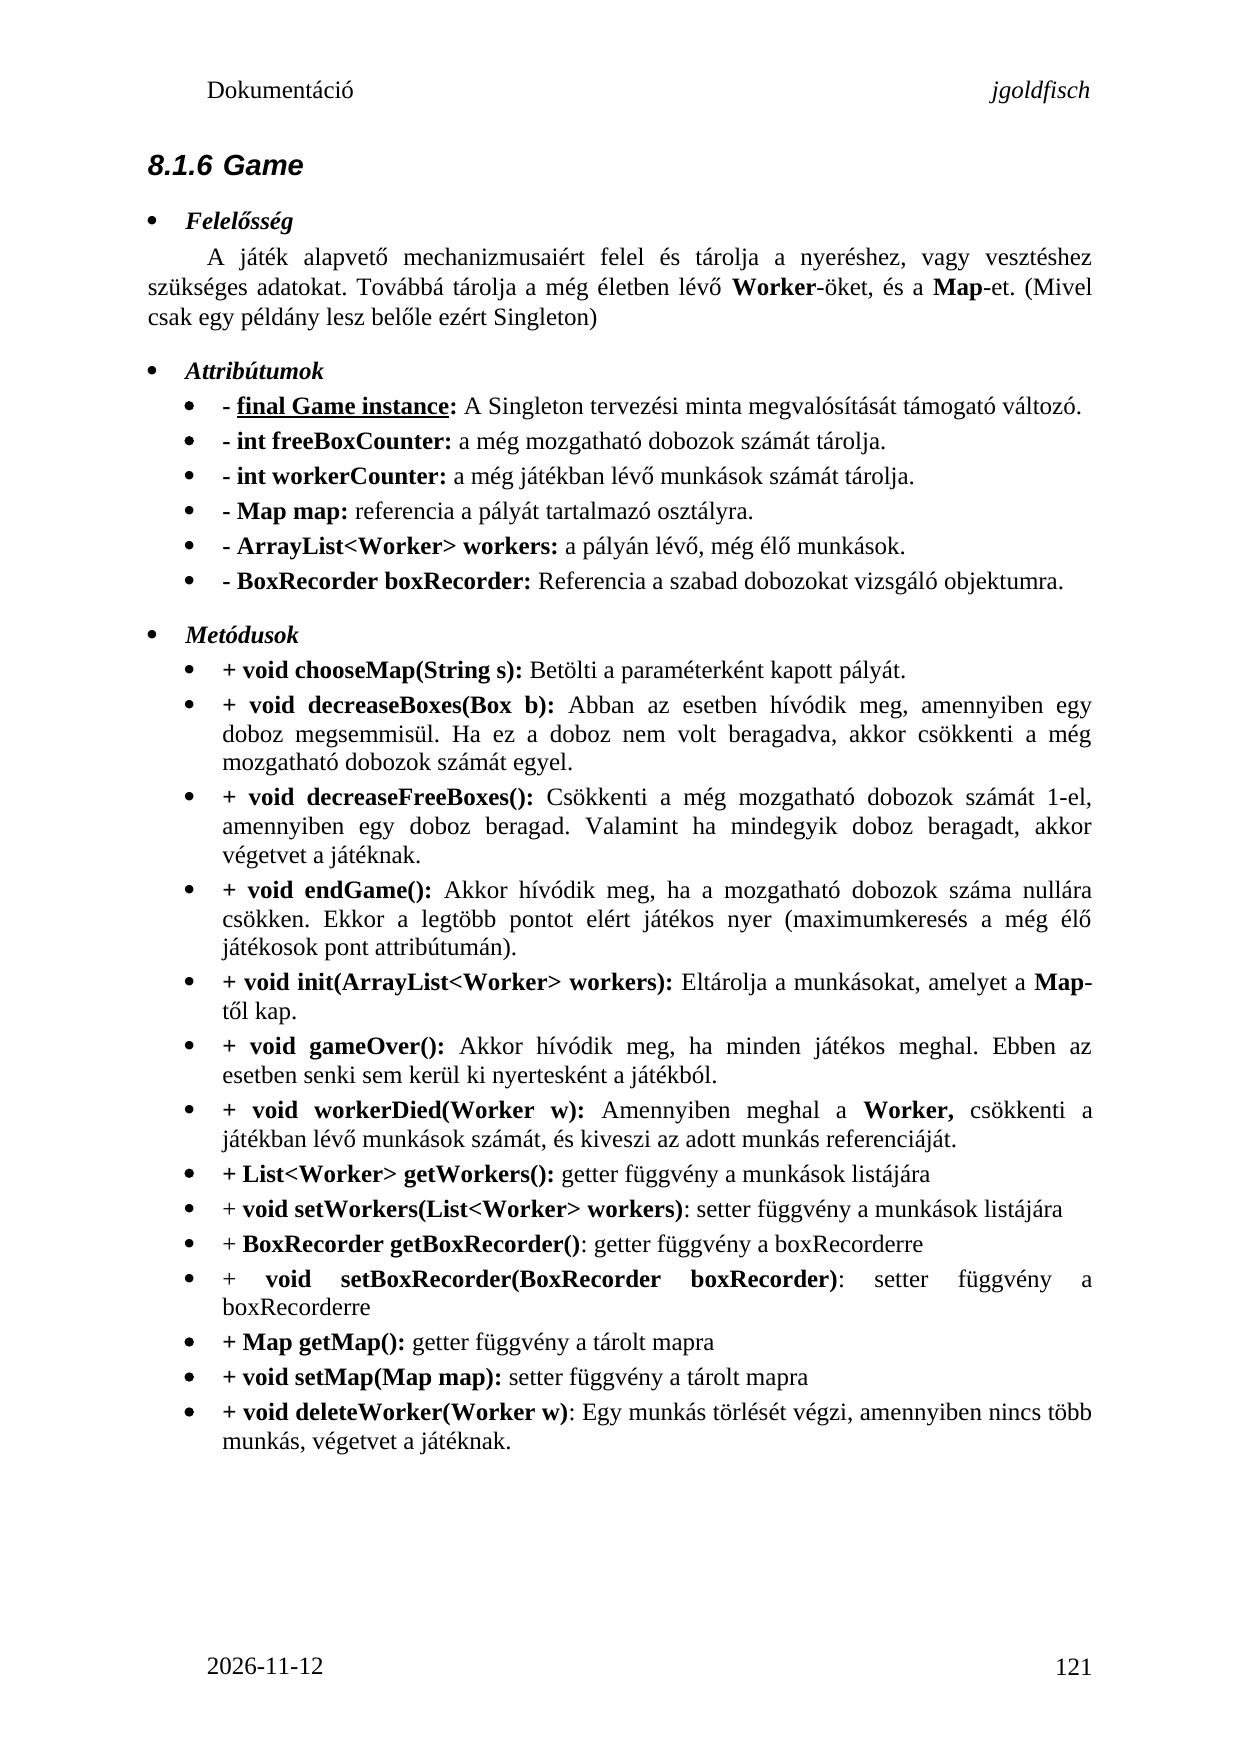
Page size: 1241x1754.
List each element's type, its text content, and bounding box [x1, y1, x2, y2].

text + Map getMap(): getter függvény a tárolt mapra [185, 1327, 1093, 1356]
text A játék alapvető mechanizmusaiért felel és tárolja a nyeréshez, vagy vesztéshez szükséges adatokat. Továbbá tárolja a még életben lévő Worker-öket, és a Map-et. (Mivel csak egy példány lesz belőle ezért Singleton) [148, 241, 1093, 331]
text + void chooseMap(String s): Betölti a paraméterként kapott pályát. [185, 655, 1093, 684]
text Metódusok [148, 620, 1093, 649]
text + void decreaseFreeBoxes(): Csökkenti a még mozgatható dobozok számát 1-el, amennyiben egy doboz beragad. Valamint ha mindegyik doboz beragadt, akkor végetvet a játéknak. [185, 782, 1093, 869]
text + void setMap(Map map): setter függvény a tárolt mapra [185, 1362, 1093, 1391]
subtitle Game [148, 148, 1093, 181]
text Felelősség [148, 206, 1093, 235]
text + void endGame(): Akkor hívódik meg, ha a mozgatható dobozok száma nullára csökken. Ekkor a legtöbb pontot elért játékos nyer (maximumkeresés a még élő játékosok pont attribútumán). [185, 875, 1093, 961]
text + BoxRecorder getBoxRecorder(): getter függvény a boxRecorderre [185, 1229, 1093, 1257]
text - Map map: referencia a pályát tartalmazó osztályra. [185, 496, 1093, 525]
text + void decreaseBoxes(Box b): Abban az esetben hívódik meg, amennyiben egy doboz megsemmisül. Ha ez a doboz nem volt beragadva, akkor csökkenti a még mozgatható dobozok számát egyel. [185, 690, 1093, 776]
text - ArrayList<Worker> workers: a pályán lévő, még élő munkások. [185, 531, 1093, 560]
text + void init(ArrayList<Worker> workers): Eltárolja a munkásokat, amelyet a Map-től kap. [185, 967, 1093, 1025]
text + void deleteWorker(Worker w): Egy munkás törlését végzi, amennyiben nincs több munkás, végetvet a játéknak. [185, 1397, 1093, 1455]
text + void setWorkers(List<Worker> workers): setter függvény a munkások listájára [185, 1194, 1093, 1222]
text Attribútumok [148, 356, 1093, 385]
text - BoxRecorder boxRecorder: Referencia a szabad dobozokat vizsgáló objektumra. [185, 566, 1093, 595]
text + void workerDied(Worker w): Amennyiben meghal a Worker, csökkenti a játékban lévő munkások számát, és kiveszi az adott munkás referenciáját. [185, 1095, 1093, 1152]
text - int workerCounter: a még játékban lévő munkások számát tárolja. [185, 461, 1093, 490]
text + List<Worker> getWorkers(): getter függvény a munkások listájára [185, 1159, 1093, 1187]
text - final Game instance: A Singleton tervezési minta megvalósítását támogató változó. [185, 391, 1093, 420]
text + void setBoxRecorder(BoxRecorder boxRecorder): setter függvény a boxRecorderre [185, 1264, 1093, 1321]
text - int freeBoxCounter: a még mozgatható dobozok számát tárolja. [185, 426, 1093, 455]
text + void gameOver(): Akkor hívódik meg, ha minden játékos meghal. Ebben az esetben senki sem kerül ki nyertesként a játékból. [185, 1031, 1093, 1089]
